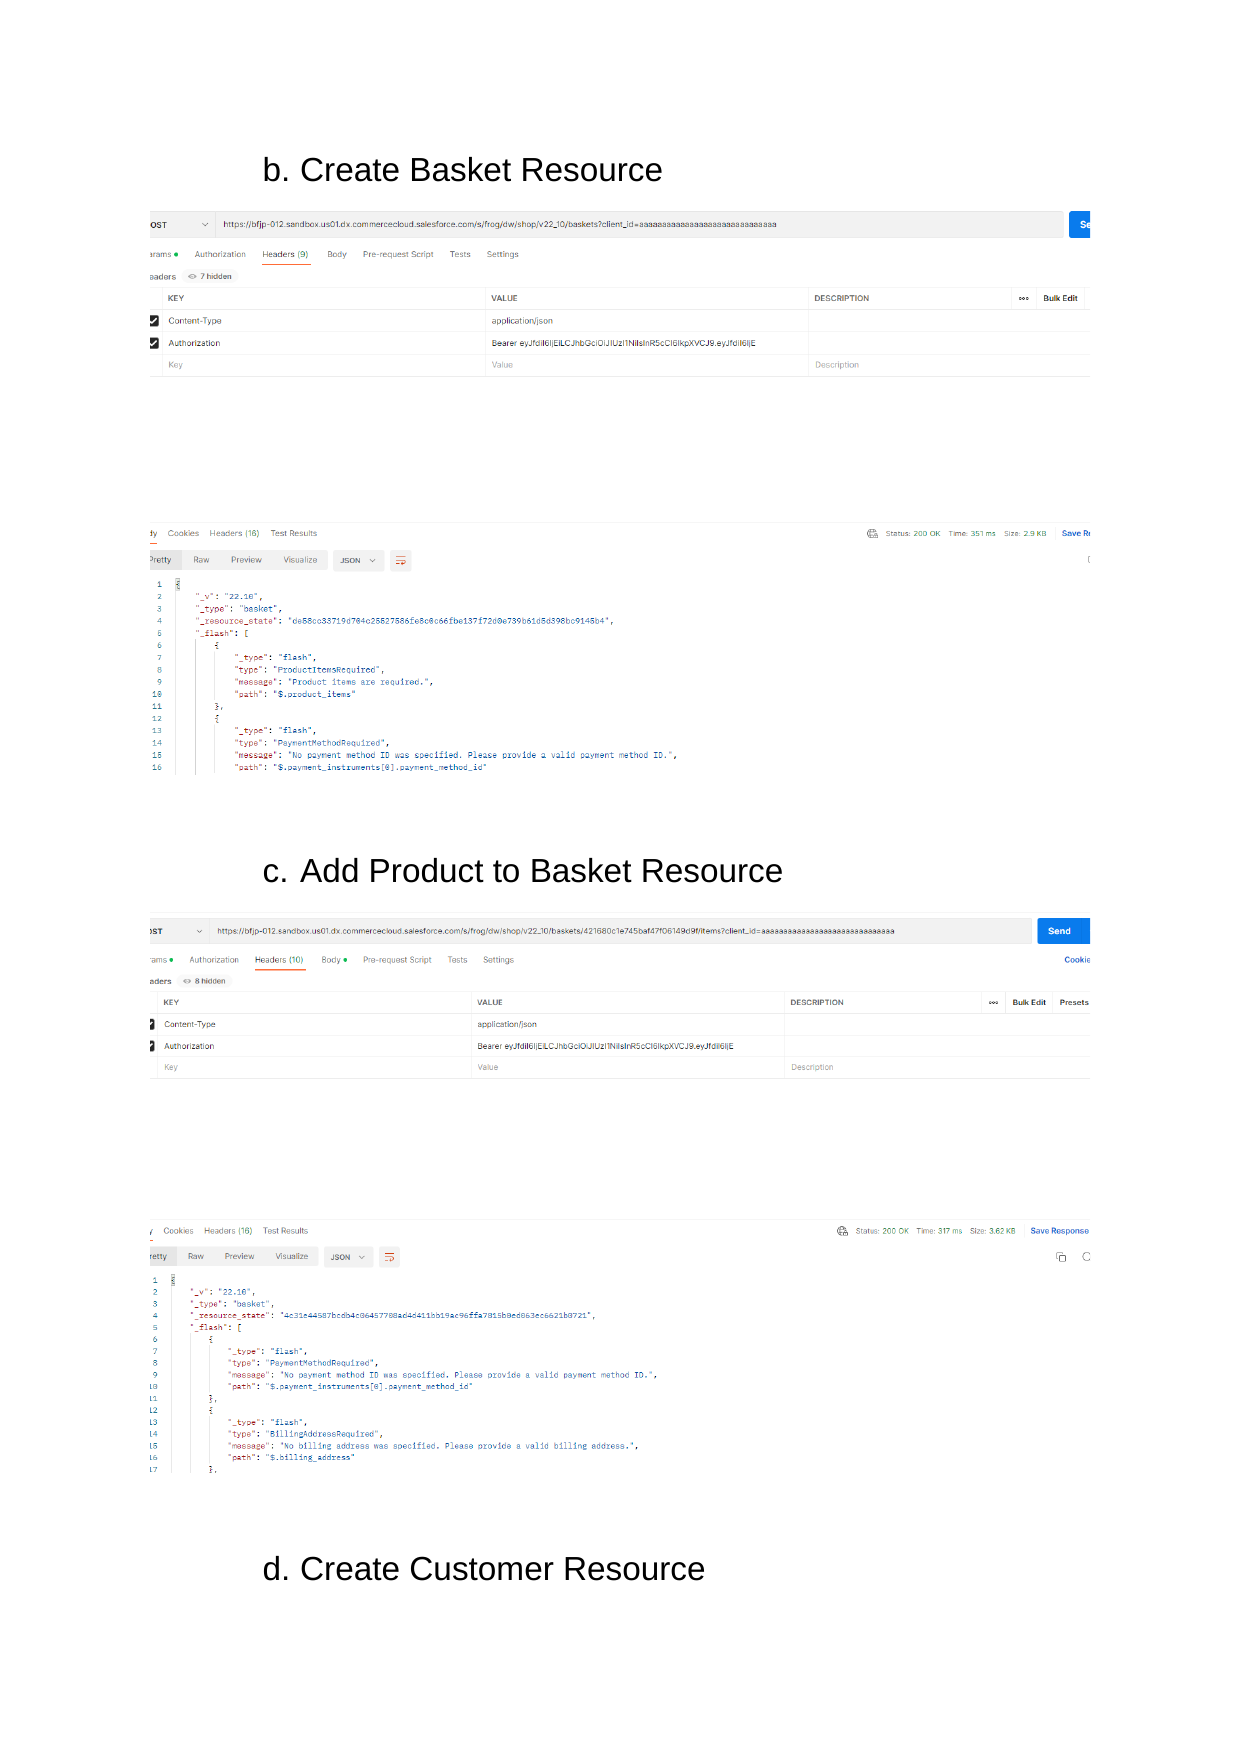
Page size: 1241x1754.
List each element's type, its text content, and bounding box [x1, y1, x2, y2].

list Create Basket Resource [262, 150, 1090, 188]
picture [150, 208, 1091, 775]
picture [150, 909, 1091, 1473]
list Add Product to Basket Resource [262, 851, 1090, 890]
list Create Customer Resource [262, 1549, 1090, 1588]
